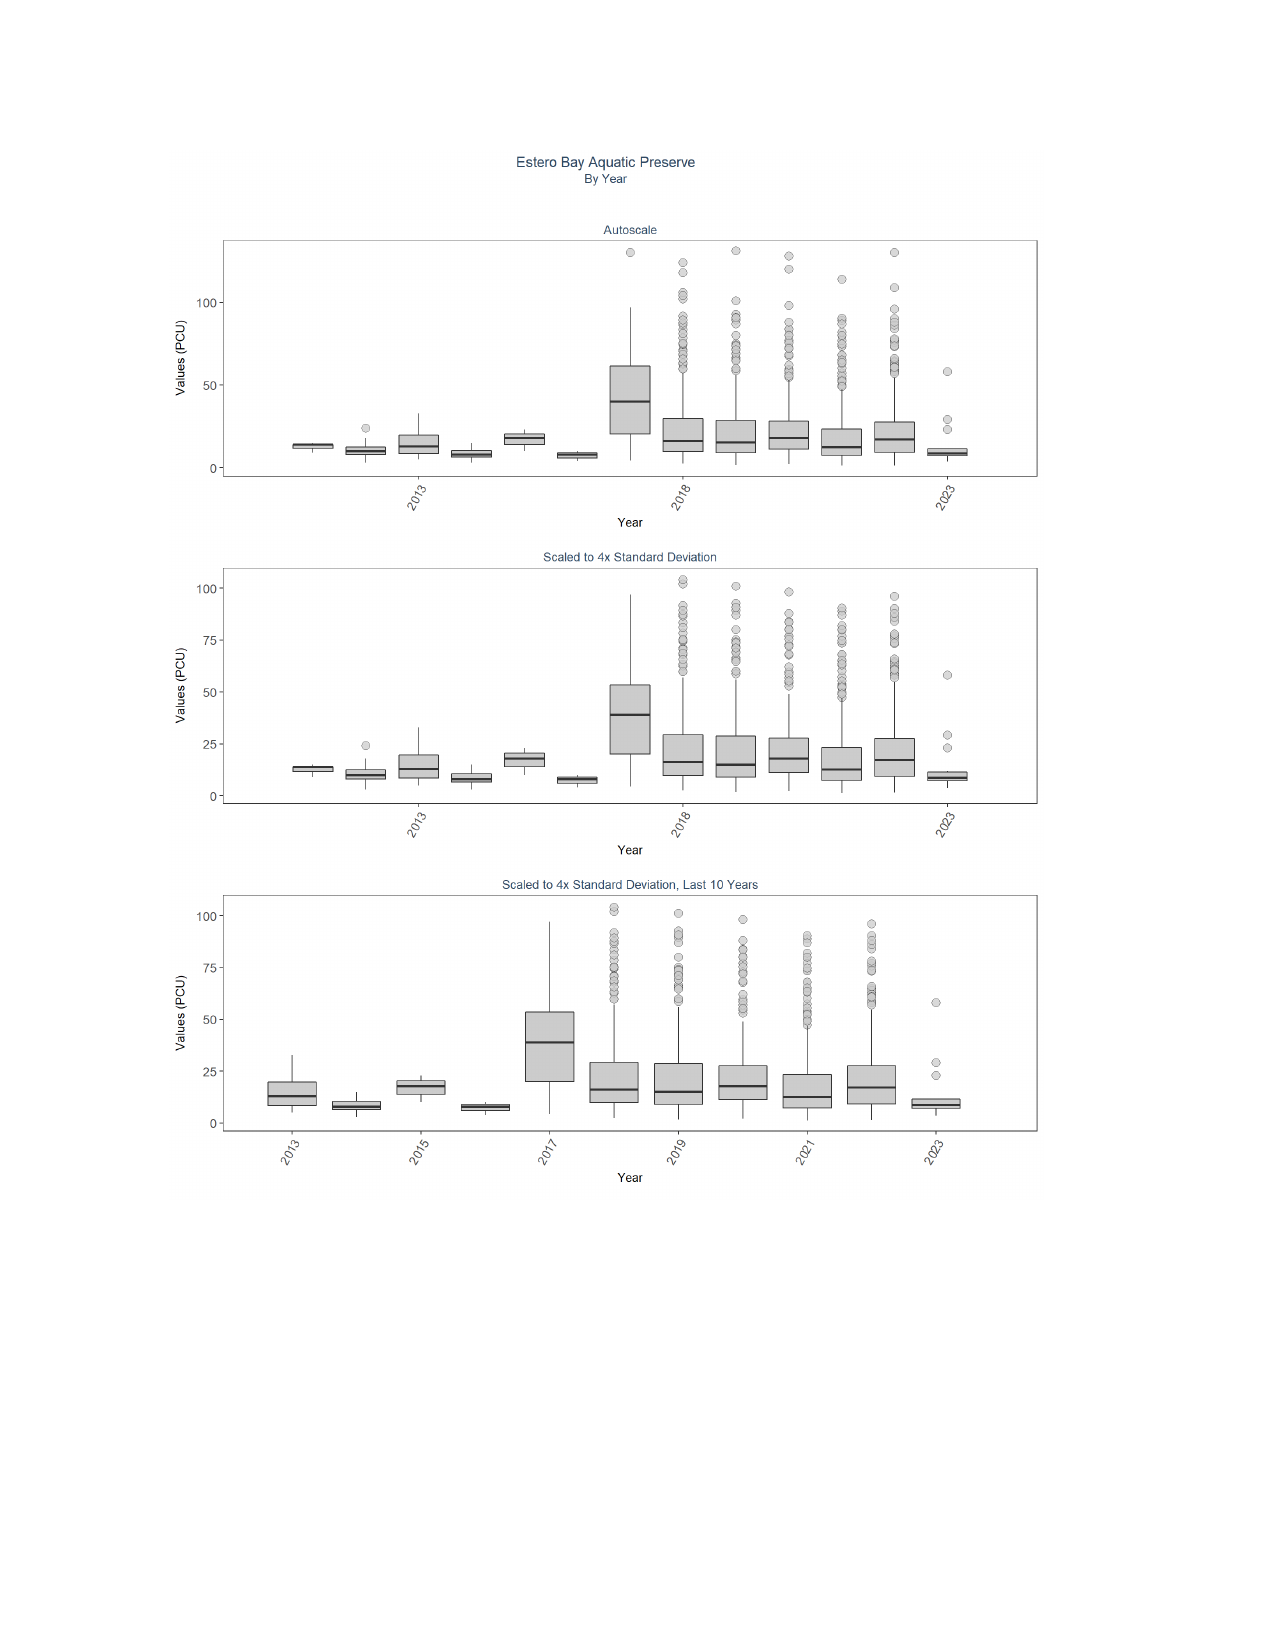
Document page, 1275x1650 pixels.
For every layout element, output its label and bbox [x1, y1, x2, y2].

picture [168, 150, 1044, 1200]
